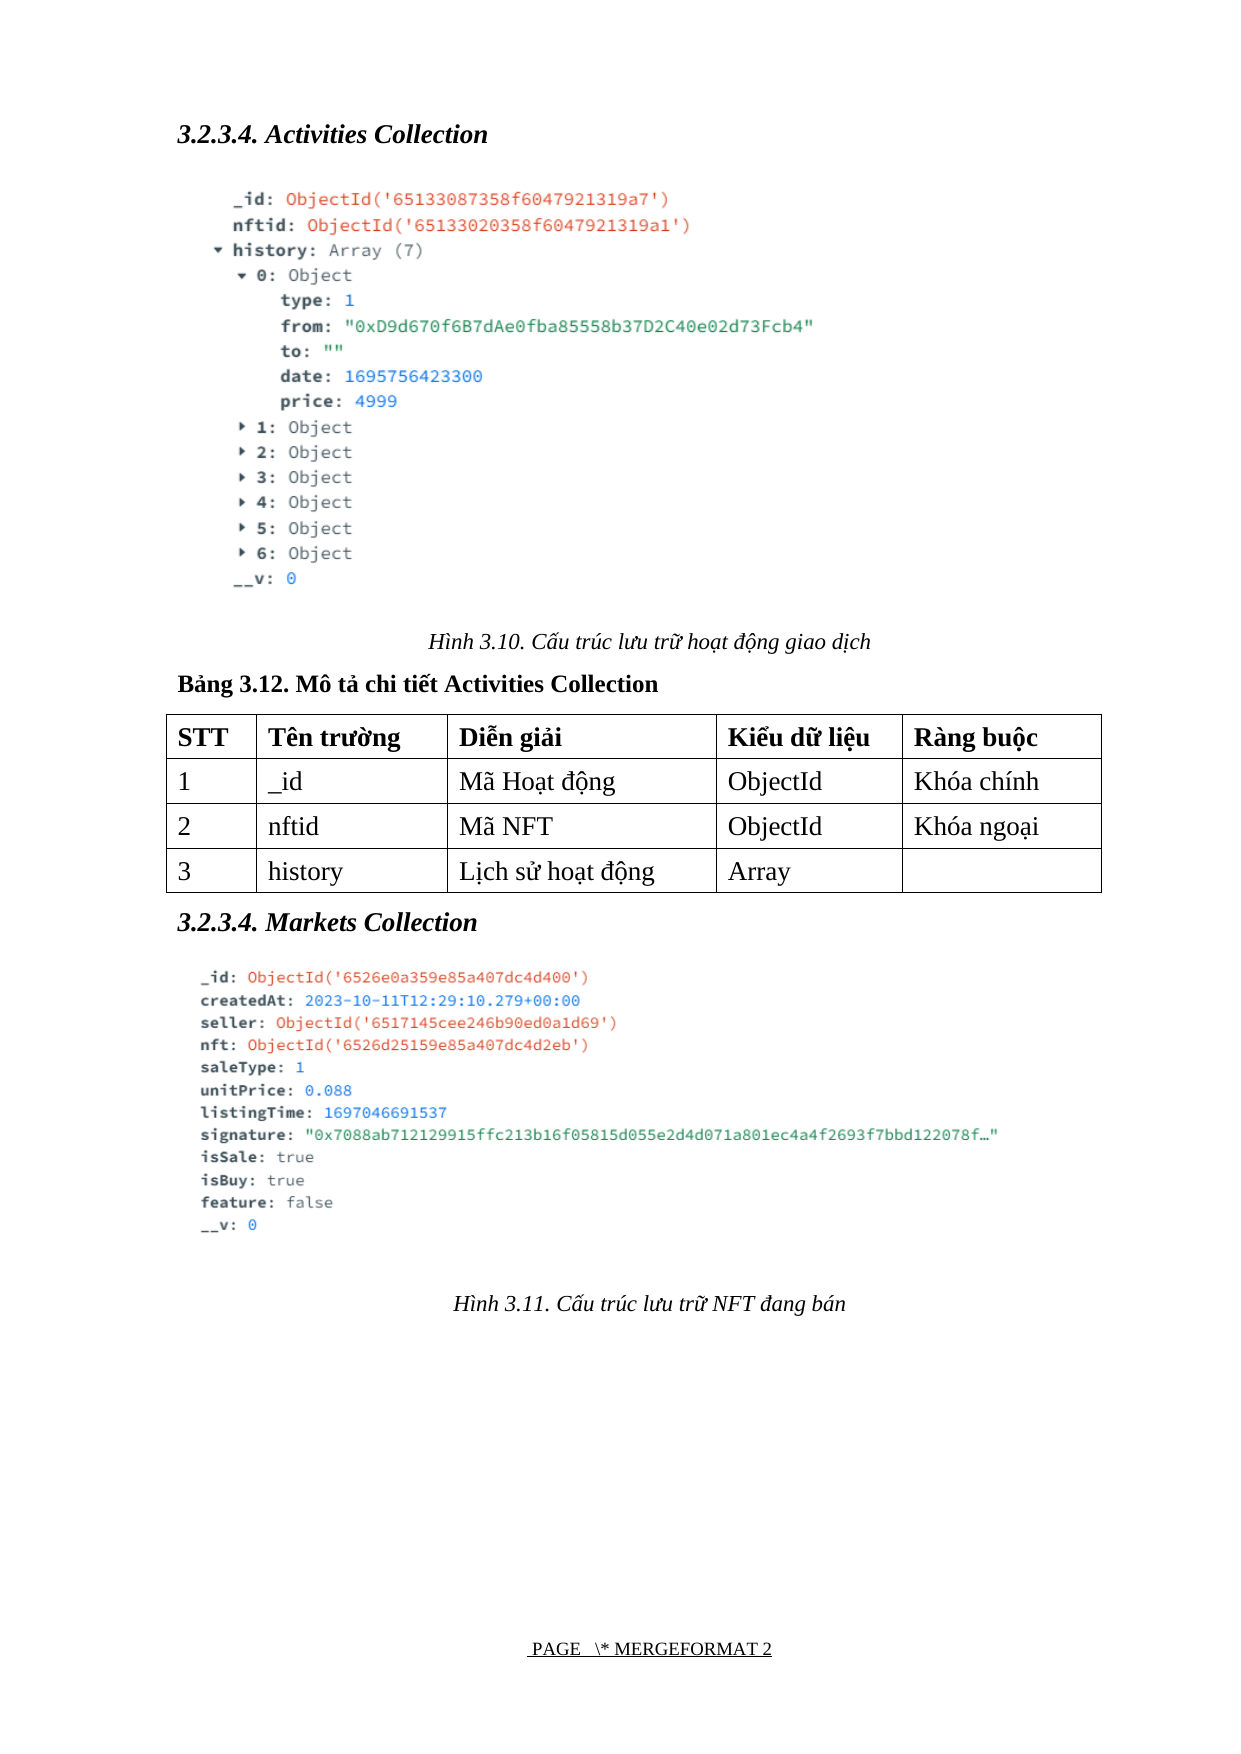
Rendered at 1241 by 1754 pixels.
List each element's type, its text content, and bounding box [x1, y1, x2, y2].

table_cell _id [257, 759, 447, 803]
subtitle 3.2.3.4. Markets Collection [177, 906, 1122, 937]
subtitle 3.2.3.4. Activities Collection [177, 118, 1122, 149]
table_cell Mã NFT [448, 804, 716, 847]
table_cell 2 [167, 804, 256, 847]
table_cell ObjectId [717, 759, 902, 803]
table_cell history [257, 849, 447, 892]
subtitle Bảng 3.12. Mô tả chi tiết Activities Collection [177, 669, 1122, 698]
table_cell nftid [257, 804, 447, 847]
subtitle Hình 3.10. Cấu trúc lưu trữ hoạt động giao dịch [177, 628, 1122, 654]
table_header Kiểu dữ liệu [717, 715, 902, 758]
table_cell [903, 849, 1101, 892]
table_cell Khóa ngoại [903, 804, 1101, 847]
picture [177, 955, 1043, 1251]
table_header Ràng buộc [903, 715, 1101, 758]
table_header Tên trường [257, 715, 447, 758]
table_cell Array [717, 849, 902, 892]
table_cell Lịch sử hoạt động [448, 849, 716, 892]
table_header STT [167, 715, 256, 758]
table_cell Mã Hoạt động [448, 759, 716, 803]
subtitle Hình 3.11. Cấu trúc lưu trữ NFT đang bán [177, 1290, 1122, 1316]
table_cell ObjectId [717, 804, 902, 847]
table_cell 1 [167, 759, 256, 803]
table_header Diễn giải [448, 715, 716, 758]
table_cell Khóa chính [903, 759, 1101, 803]
table_cell 3 [167, 849, 256, 892]
picture [177, 167, 1042, 609]
